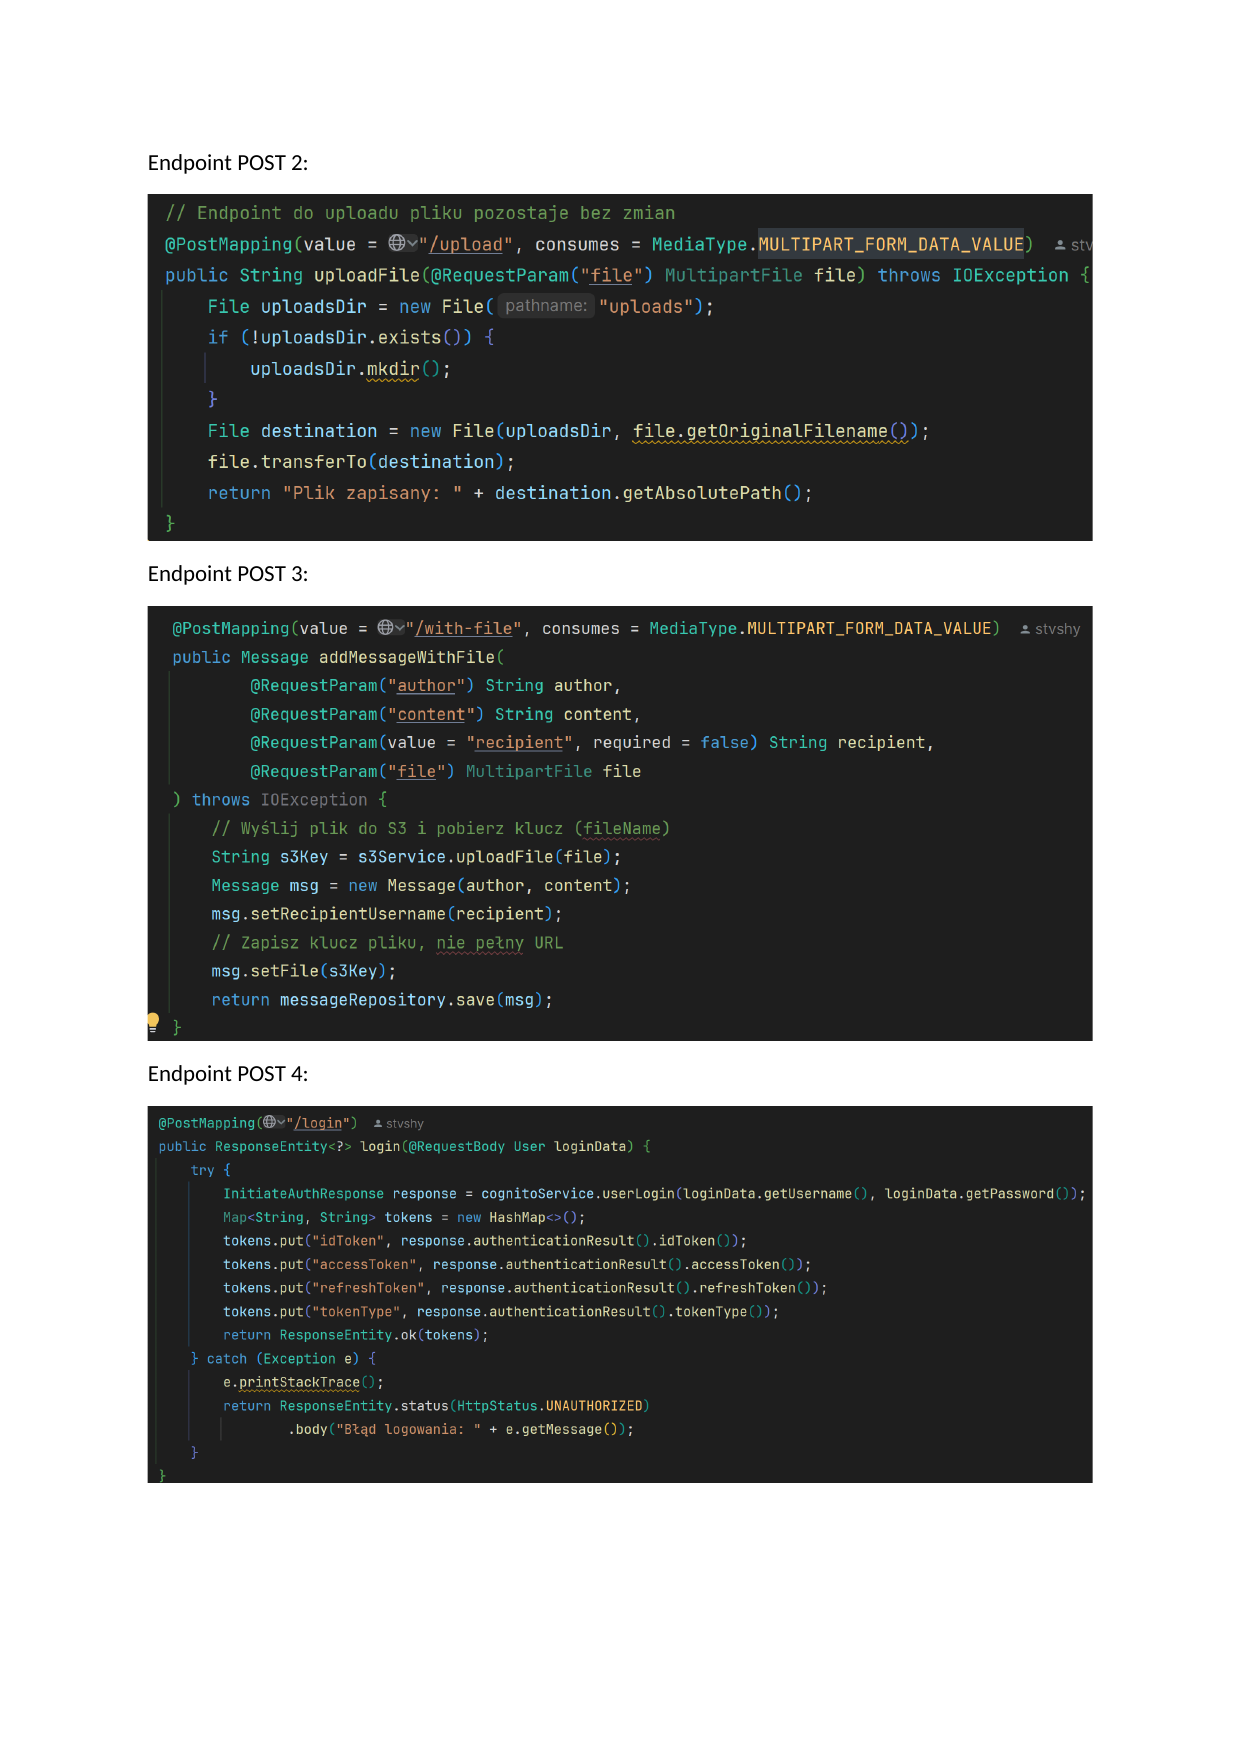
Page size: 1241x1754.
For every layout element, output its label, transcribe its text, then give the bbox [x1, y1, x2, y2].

picture [147, 606, 1093, 1041]
text Endpoint POST 2: [148, 148, 1093, 176]
text Endpoint POST 3: [148, 559, 1093, 587]
picture [147, 1106, 1093, 1483]
text Endpoint POST 4: [148, 1059, 1093, 1087]
picture [147, 194, 1093, 541]
